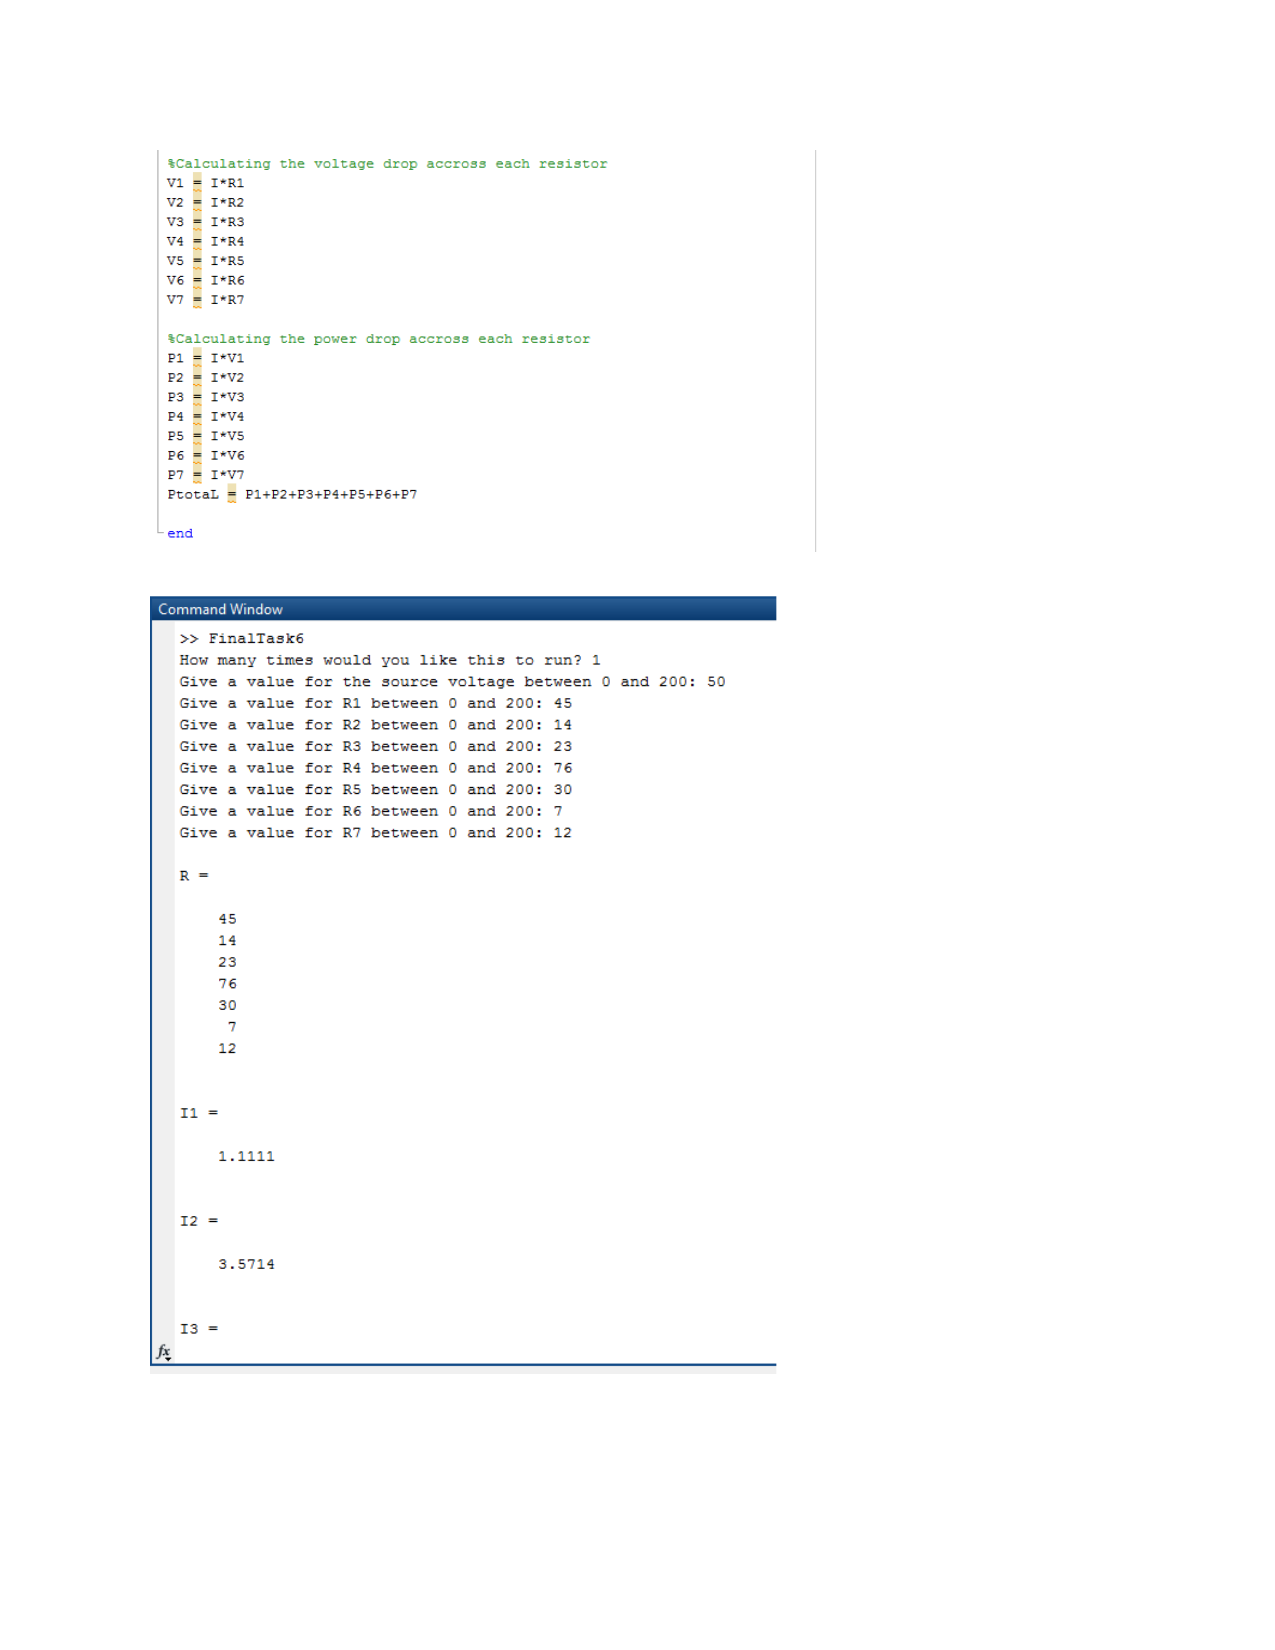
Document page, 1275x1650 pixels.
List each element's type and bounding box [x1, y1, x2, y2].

picture [150, 150, 1025, 552]
picture [150, 596, 777, 1374]
